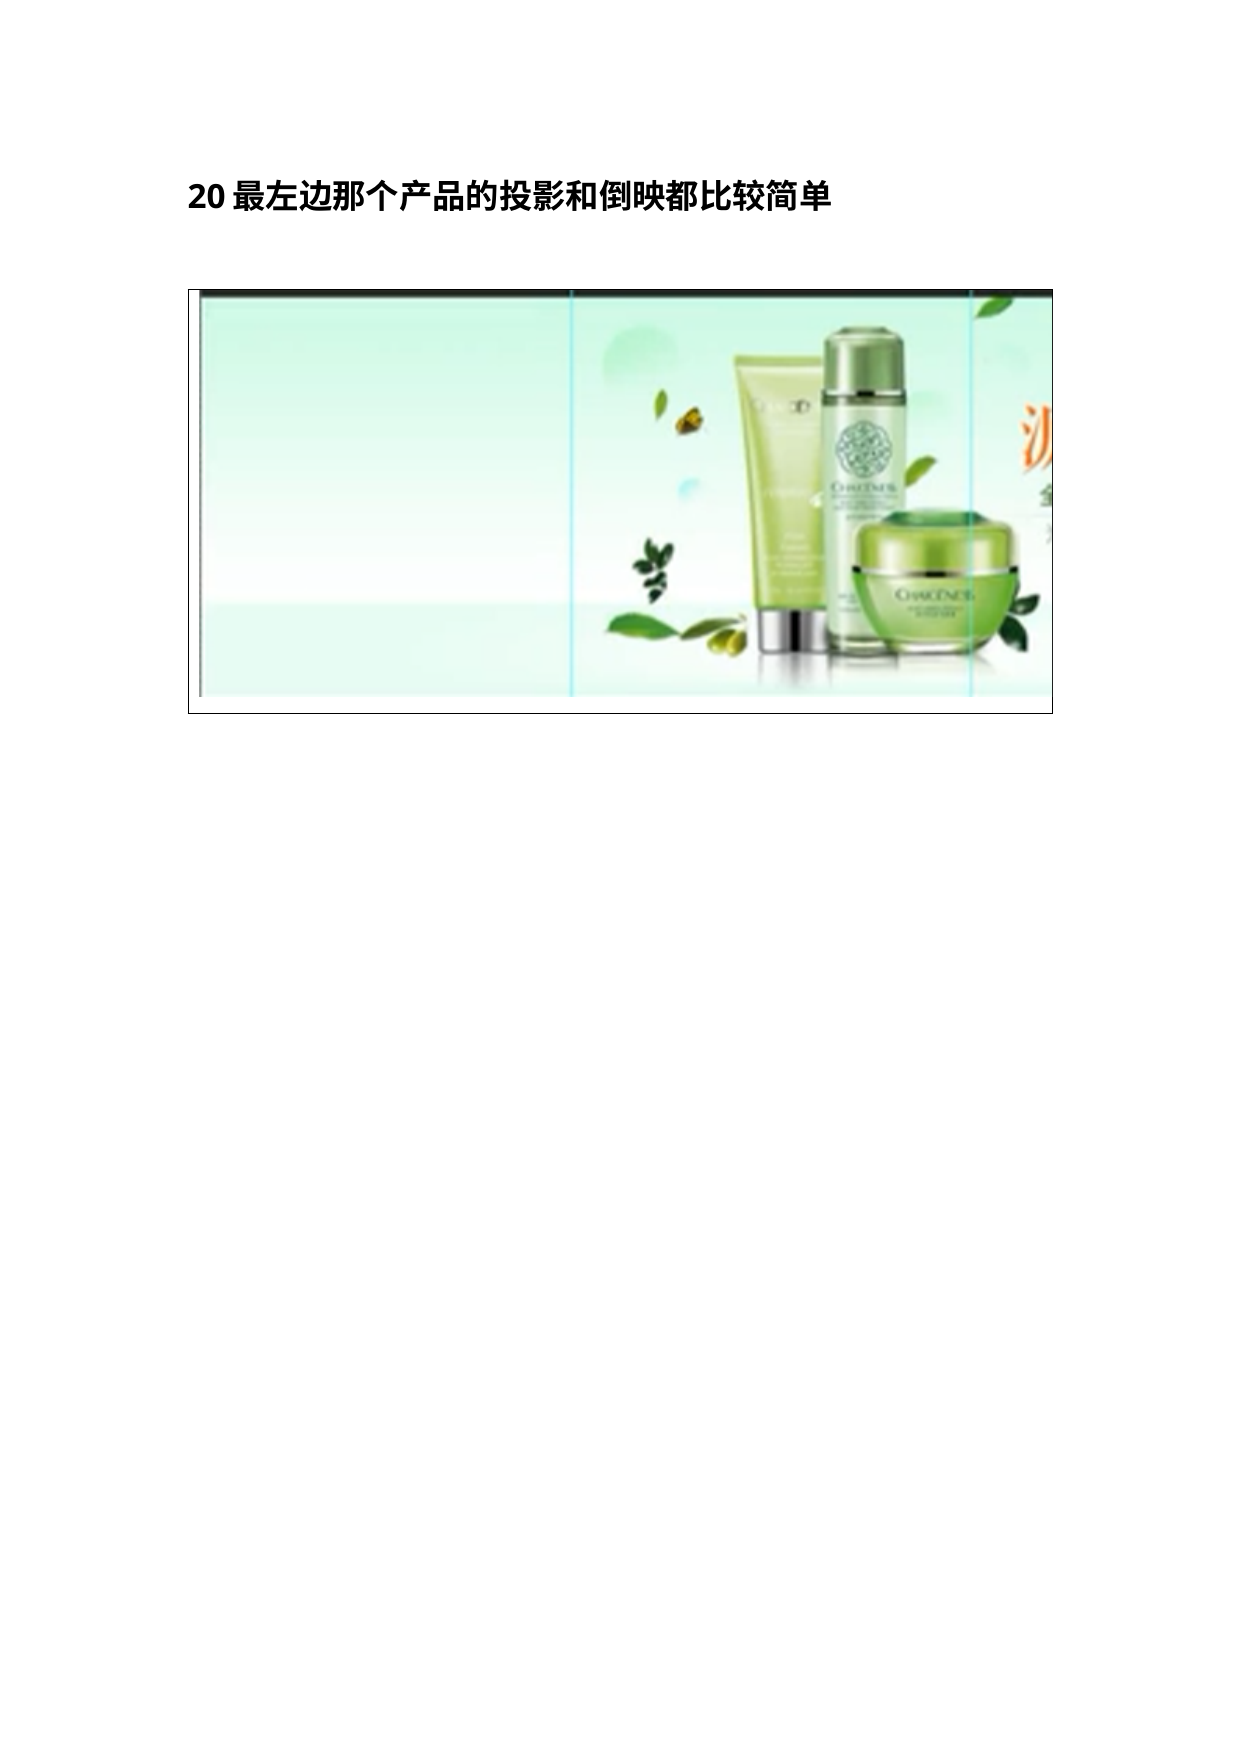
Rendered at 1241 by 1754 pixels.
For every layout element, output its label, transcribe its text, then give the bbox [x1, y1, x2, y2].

picture [199, 290, 1053, 697]
subtitle 20最左边那个产品的投影和倒映都比较简单 [187, 162, 1053, 227]
table_header [189, 290, 1052, 713]
